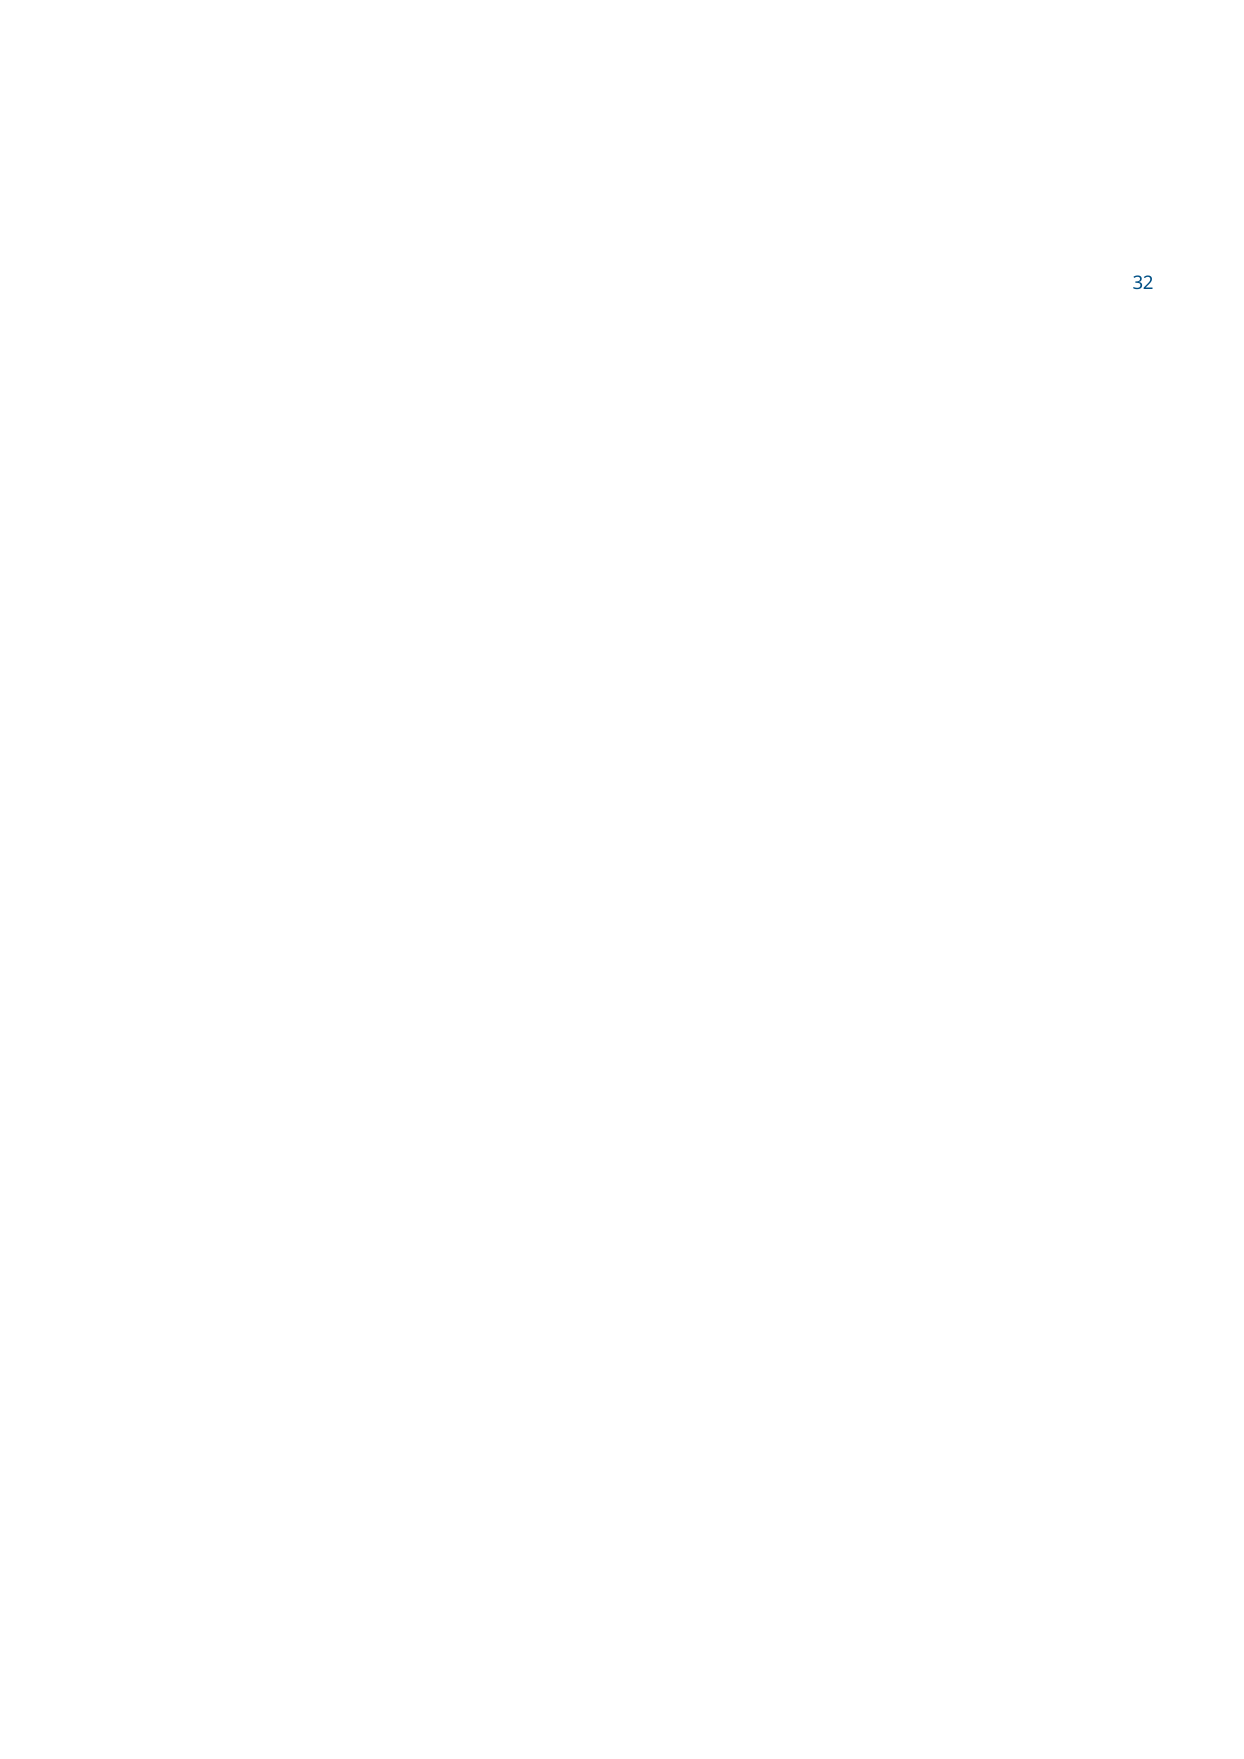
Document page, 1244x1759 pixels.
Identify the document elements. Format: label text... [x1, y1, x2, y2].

text 32 [74, 269, 1154, 294]
